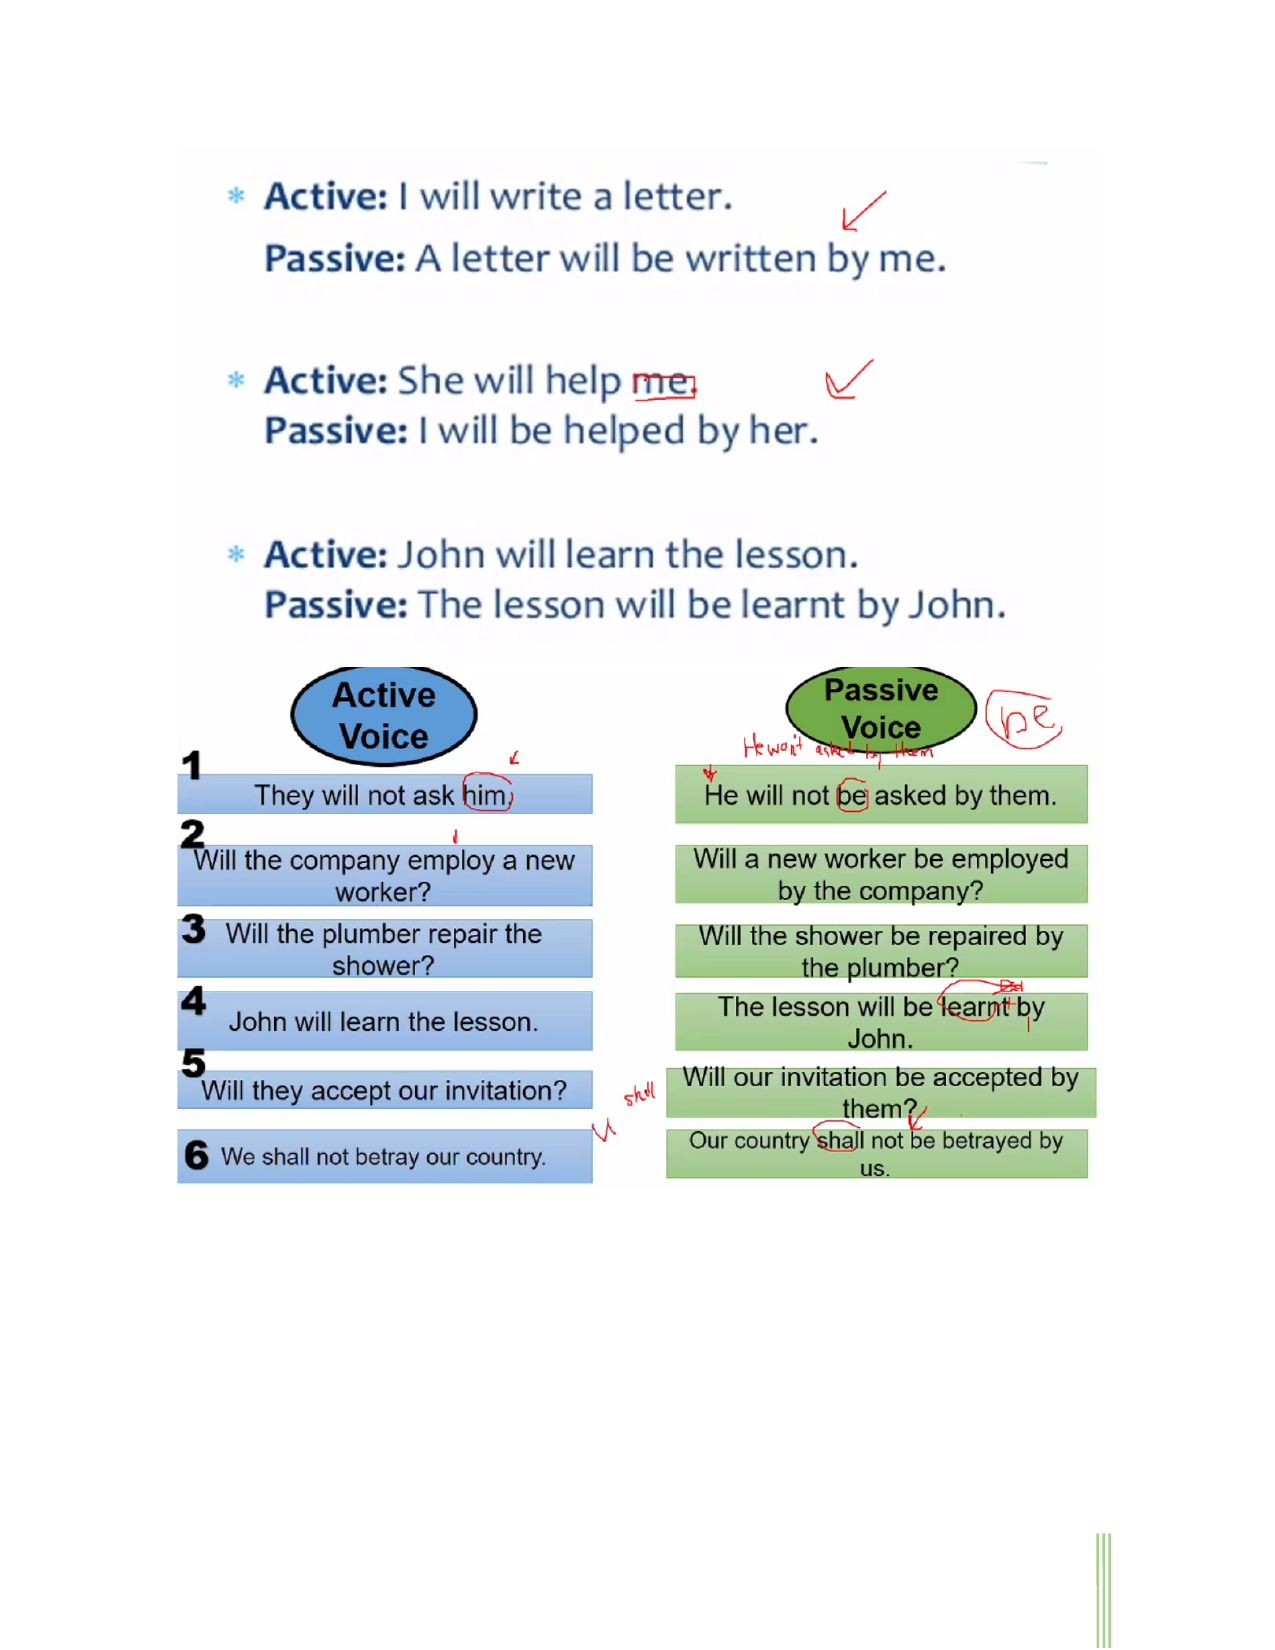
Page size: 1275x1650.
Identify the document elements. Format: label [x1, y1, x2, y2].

picture [177, 147, 1098, 666]
picture [177, 667, 1098, 1187]
